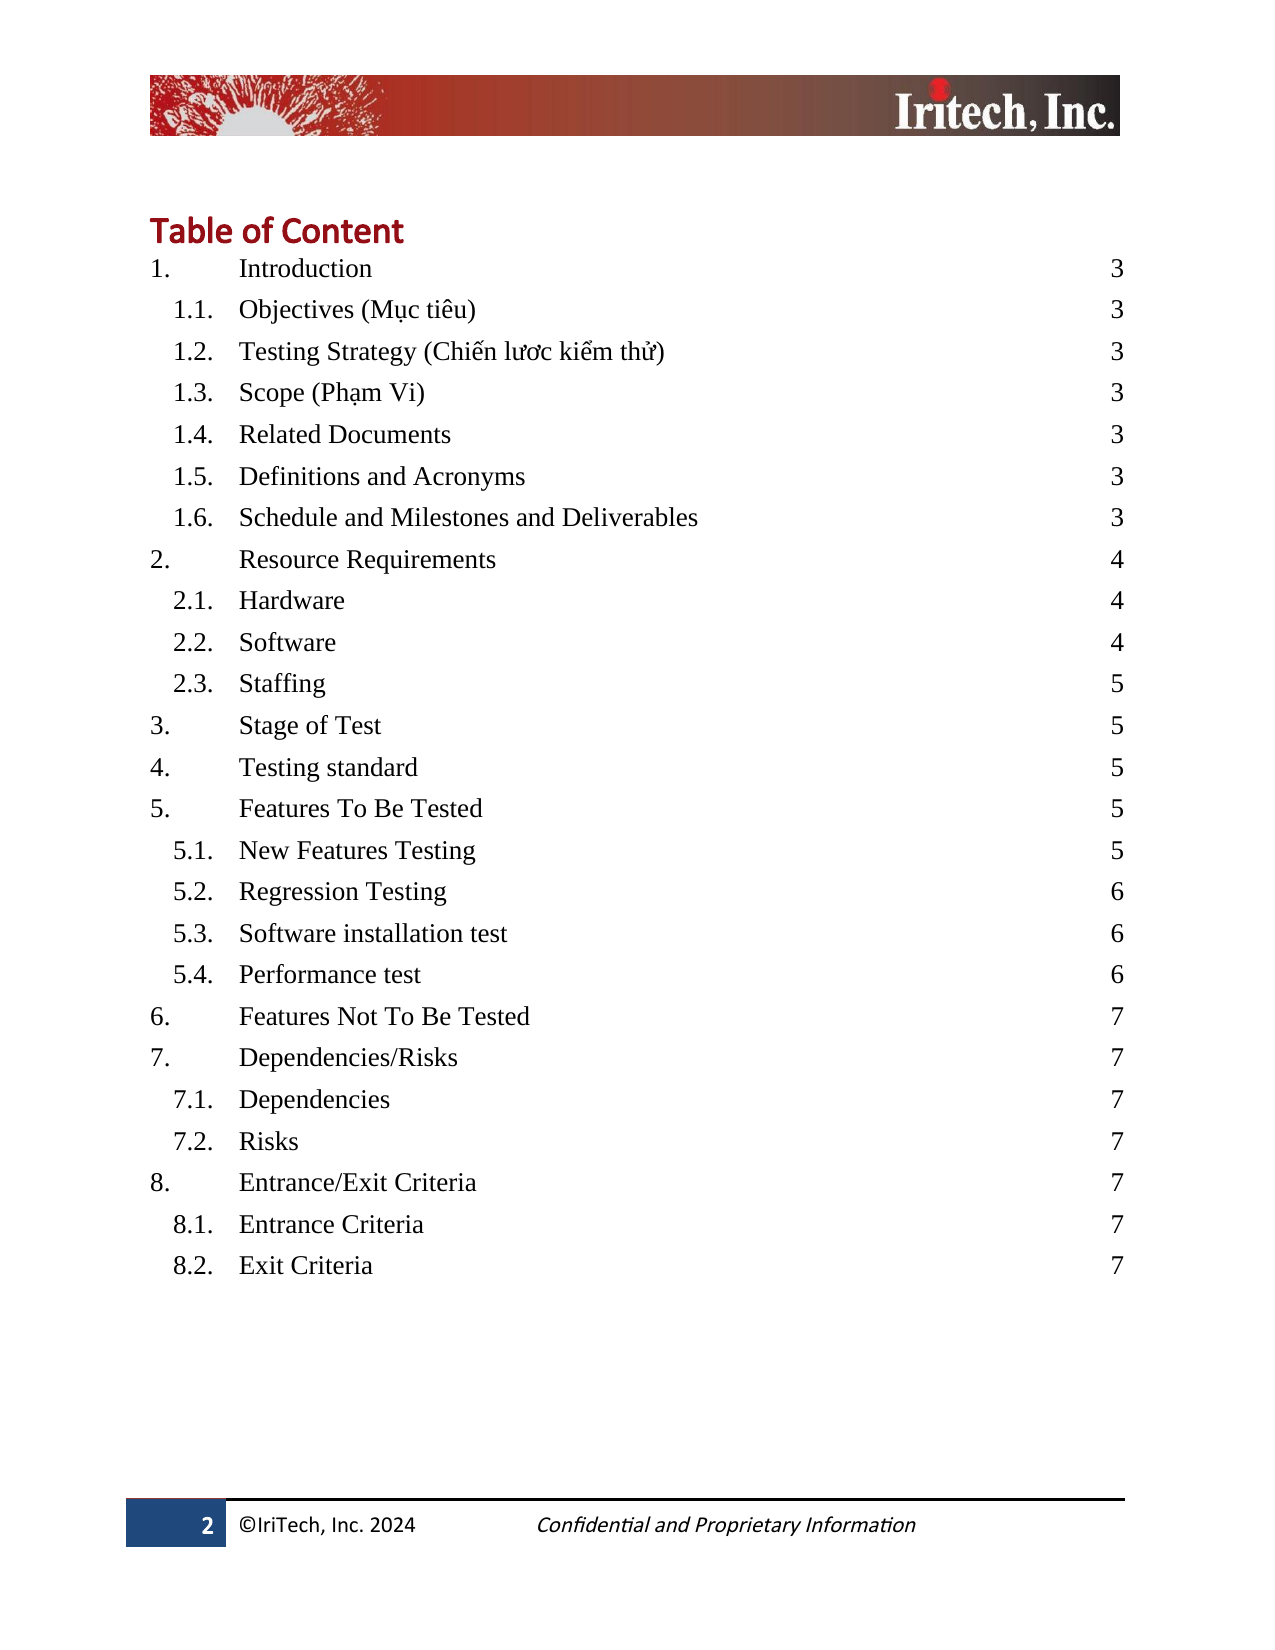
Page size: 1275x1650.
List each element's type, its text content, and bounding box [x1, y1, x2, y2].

text Table of Content [150, 206, 1125, 252]
picture [150, 75, 1120, 136]
